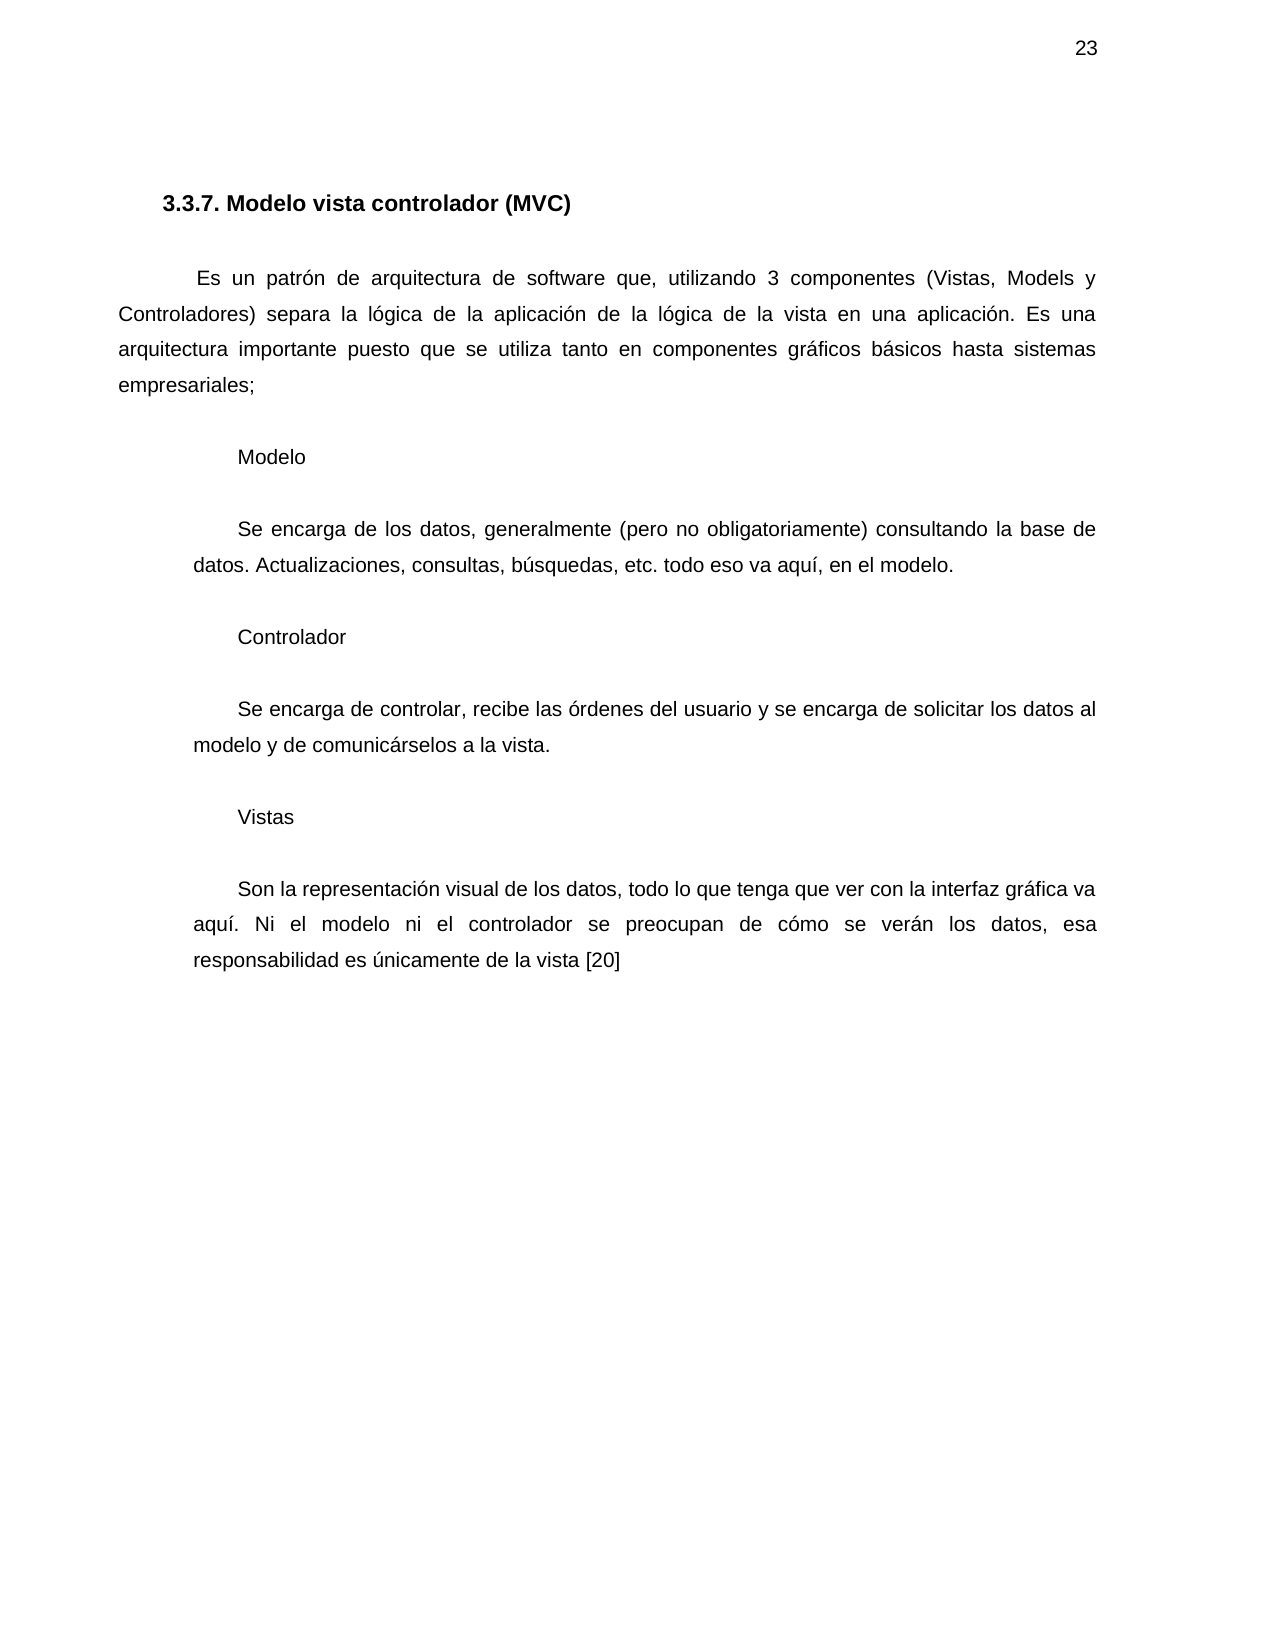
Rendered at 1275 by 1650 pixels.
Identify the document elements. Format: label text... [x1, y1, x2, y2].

text Controlador [193, 625, 1098, 649]
text Es un patrón de arquitectura de software que, utilizando 3 componentes (Vistas, Models y Controladores) separa la lógica de la aplicación de la lógica de la vista en una aplicación. Es una arquitectura importante puesto que se utiliza tanto en componentes gráficos básicos hasta sistemas empresariales; [118, 265, 1098, 397]
text Vistas [193, 804, 1098, 828]
text Se encarga de controlar, recibe las órdenes del usuario y se encarga de solicitar los datos al modelo y de comunicárselos a la vista. [193, 697, 1098, 757]
text Modelo [193, 445, 1098, 469]
text 3.3.7. Modelo vista controlador (MVC) [118, 190, 1098, 216]
text Se encarga de los datos, generalmente (pero no obligatoriamente) consultando la base de datos. Actualizaciones, consultas, búsquedas, etc. todo eso va aquí, en el modelo. [193, 517, 1098, 577]
text Son la representación visual de los datos, todo lo que tenga que ver con la interfaz gráfica va aquí. Ni el modelo ni el controlador se preocupan de cómo se verán los datos, esa responsabilidad es únicamente de la vista [193, 876, 1098, 972]
